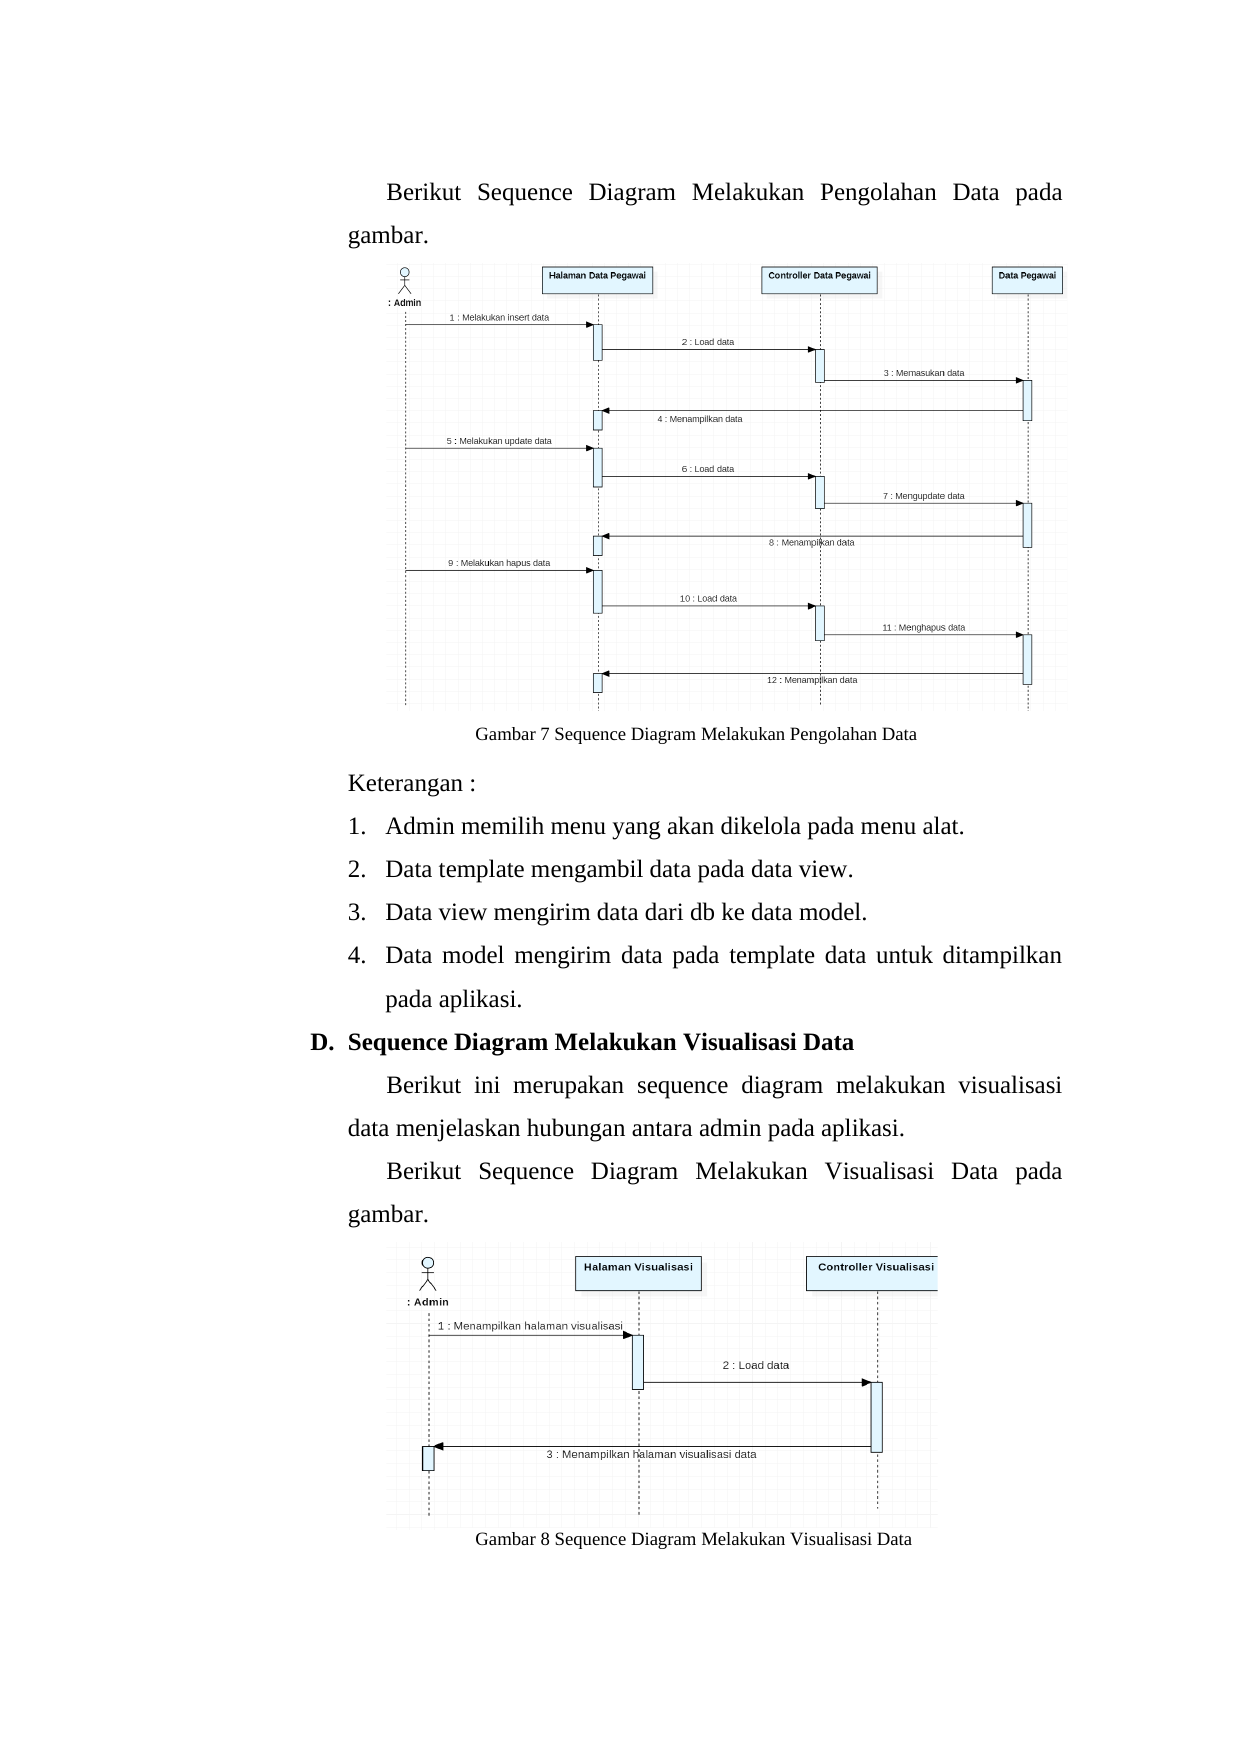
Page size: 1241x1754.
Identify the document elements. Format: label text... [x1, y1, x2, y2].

list Data template mengambil data pada data view. [348, 854, 1063, 883]
picture [386, 263, 1068, 711]
list Keterangan : [348, 768, 1063, 797]
list Berikut Sequence Diagram Melakukan Visualisasi Data pada gambar. [348, 1156, 1063, 1228]
picture [386, 1242, 938, 1530]
list Sequence Diagram Melakukan Visualisasi Data [310, 1027, 1063, 1056]
list Berikut Sequence Diagram Melakukan Pengolahan Data pada gambar. [348, 177, 1063, 249]
list Admin memilih menu yang akan dikelola pada menu alat. [348, 811, 1063, 840]
list Data model mengirim data pada template data untuk ditampilkan pada aplikasi. [348, 941, 1063, 1012]
list Berikut ini merupakan sequence diagram melakukan visualisasi data menjelaskan hubungan antara admin pada aplikasi. [348, 1070, 1063, 1142]
list Data view mengirim data dari db ke data model. [348, 897, 1063, 926]
